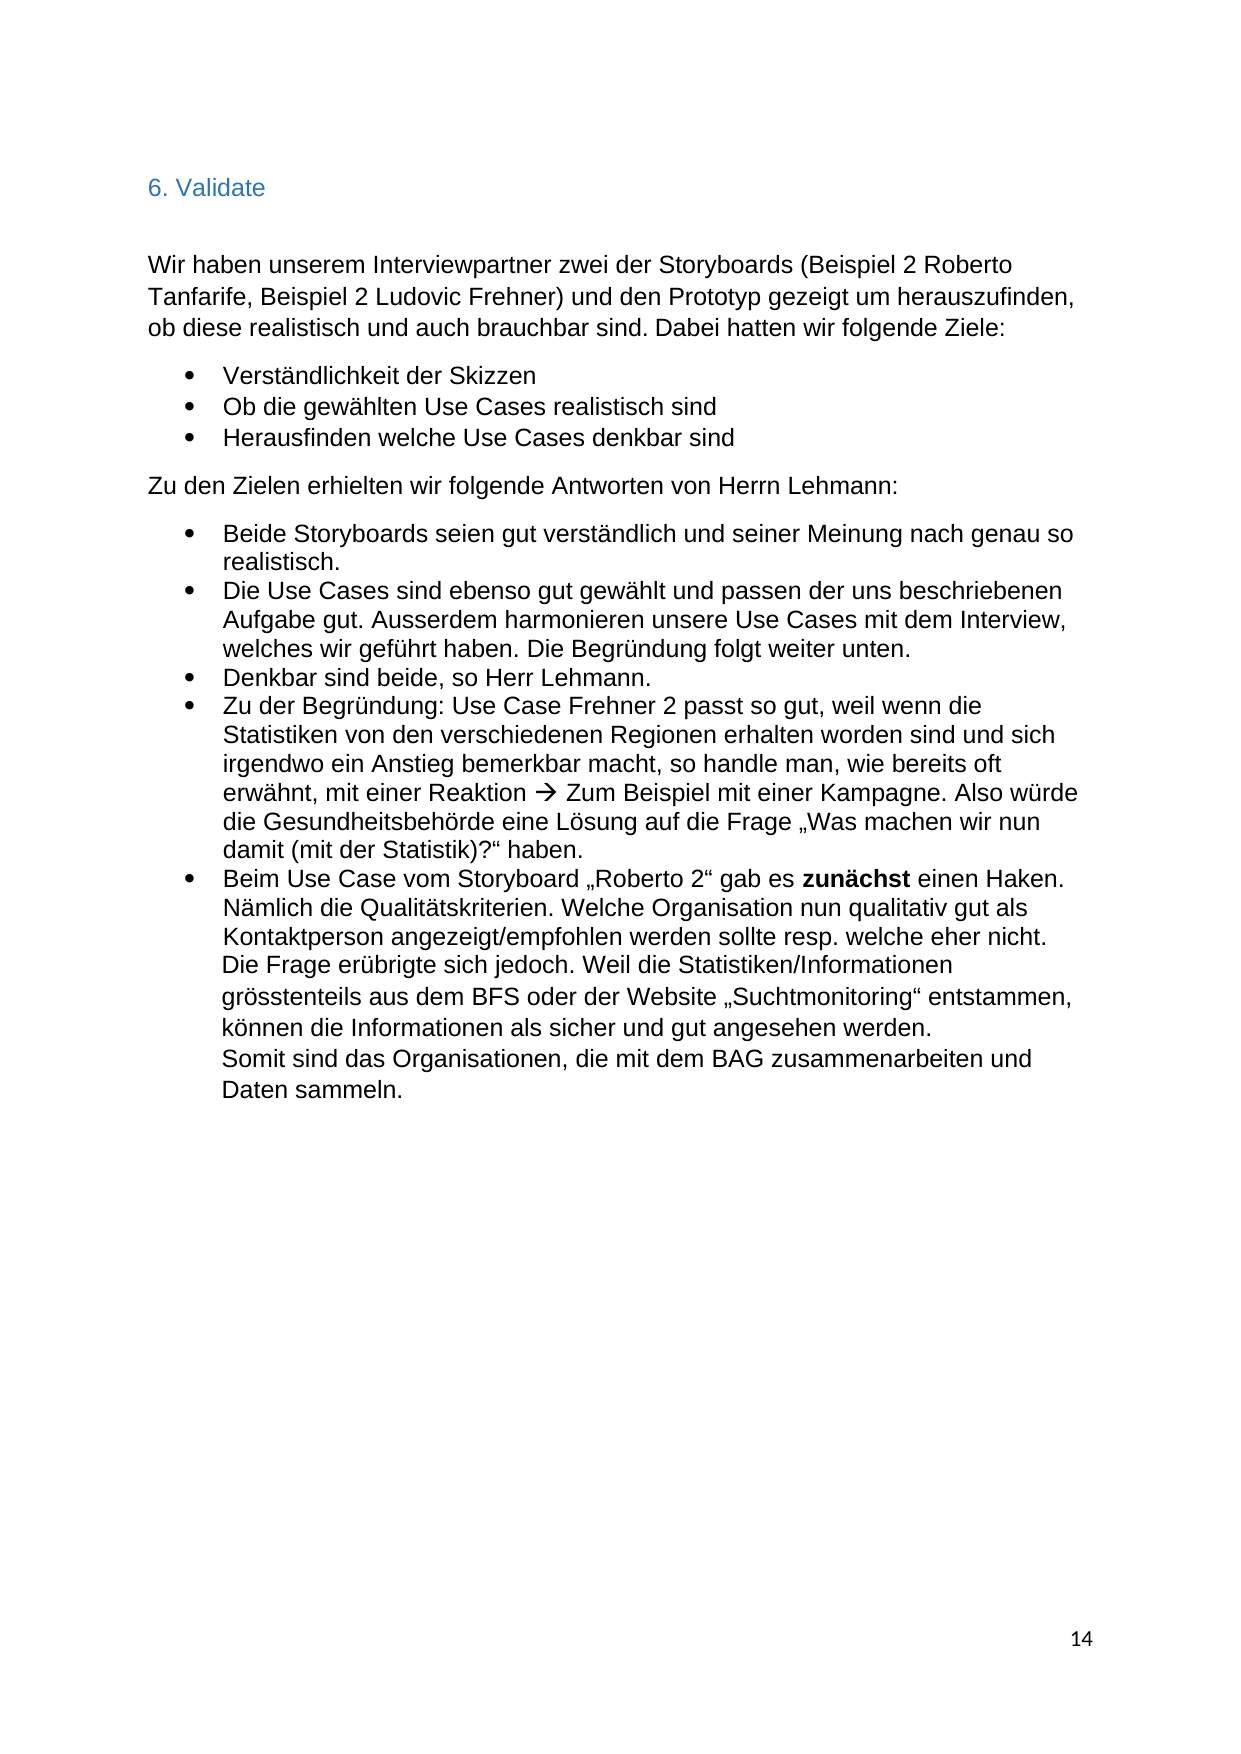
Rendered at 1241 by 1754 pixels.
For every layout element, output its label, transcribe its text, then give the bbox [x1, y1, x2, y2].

list Zu der Begründung: Use Case Frehner 2 passt so gut, weil wenn die Statistiken von den verschiedenen Regionen erhalten worden sind und sich irgendwo ein Anstieg bemerkbar macht, so handle man, wie bereits oft erwähnt, mit einer Reaktion Zum Beispiel mit einer Kampagne. Also würde die Gesundheitsbehörde eine Lösung auf die Frage „Was machen wir nun damit (mit der Statistik)?“ haben. [185, 691, 1093, 864]
list Herausfinden welche Use Cases denkbar sind [185, 423, 1093, 452]
list Beim Use Case vom Storyboard „Roberto 2“ gab es zunächst einen Haken. Nämlich die Qualitätskriterien. Welche Organisation nun qualitativ gut als Kontaktperson angezeigt/empfohlen werden sollte resp. welche eher nicht. [185, 864, 1093, 950]
subtitle 6. Validate [148, 173, 1093, 201]
text Wir haben unserem Interviewpartner zwei der Storyboards (Beispiel 2 Roberto Tanfarife, Beispiel 2 Ludovic Frehner) und den Prototyp gezeigt um herauszufinden, ob diese realistisch und auch brauchbar sind. Dabei hatten wir folgende Ziele: [148, 251, 1093, 342]
text Die Frage erübrigte sich jedoch. Weil die Statistiken/Informationen grösstenteils aus dem BFS oder der Website „Suchtmonitoring“ entstammen, können die Informationen als sicher und gut angesehen werden. Somit sind das Organisationen, die mit dem BAG zusammenarbeiten und Daten sammeln. [221, 950, 1093, 1103]
list Denkbar sind beide, so Herr Lehmann. [185, 662, 1093, 691]
list Ob die gewählten Use Cases realistisch sind [185, 392, 1093, 421]
list Beide Storyboards seien gut verständlich und seiner Meinung nach genau so realistisch. [185, 518, 1093, 576]
list Verständlichkeit der Skizzen [185, 361, 1093, 389]
text Zu den Zielen erhielten wir folgende Antworten von Herrn Lehmann: [148, 471, 1093, 499]
list Die Use Cases sind ebenso gut gewählt und passen der uns beschriebenen Aufgabe gut. Ausserdem harmonieren unsere Use Cases mit dem Interview, welches wir geführt haben. Die Begründung folgt weiter unten. [185, 576, 1093, 662]
